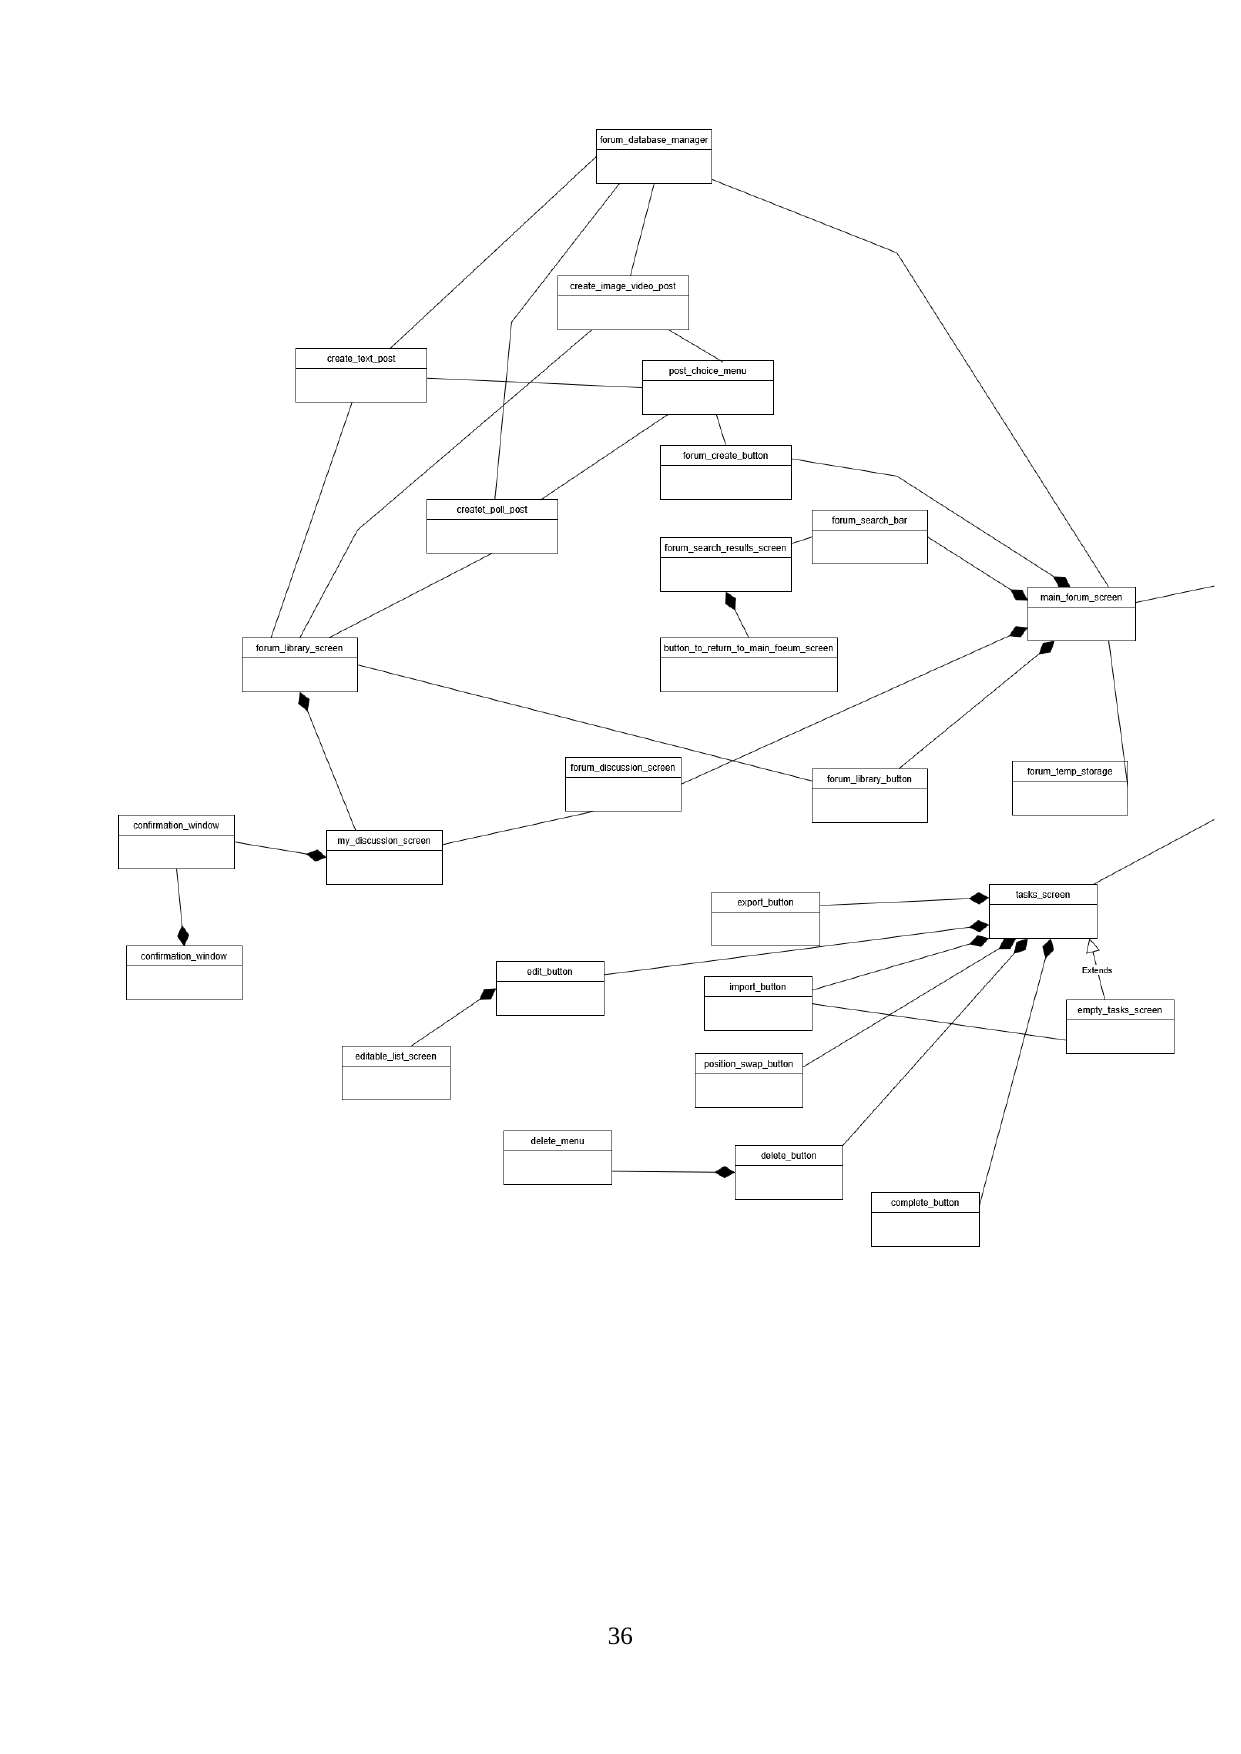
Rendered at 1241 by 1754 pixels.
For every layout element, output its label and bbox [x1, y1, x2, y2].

picture [118, 118, 1215, 1254]
